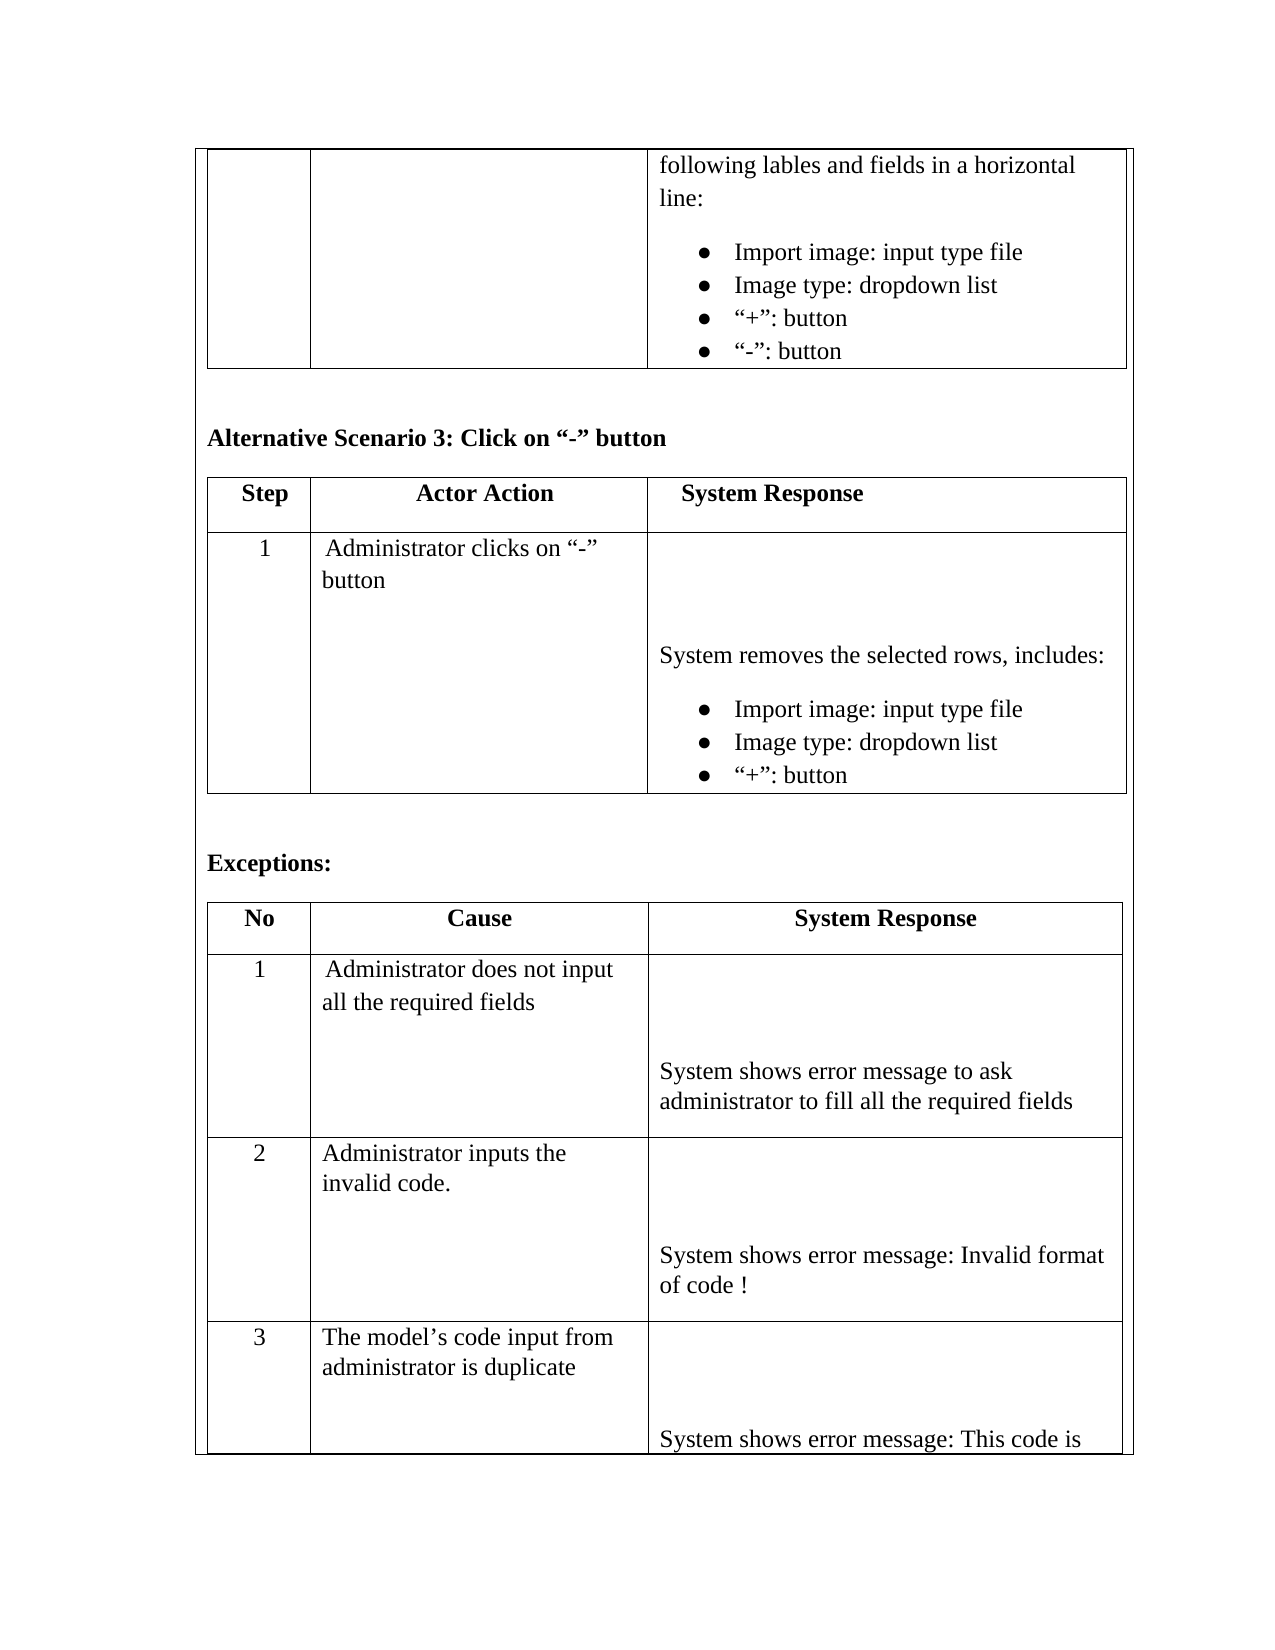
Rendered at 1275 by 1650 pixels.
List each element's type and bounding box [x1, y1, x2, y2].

table_cell [196, 149, 1133, 1454]
